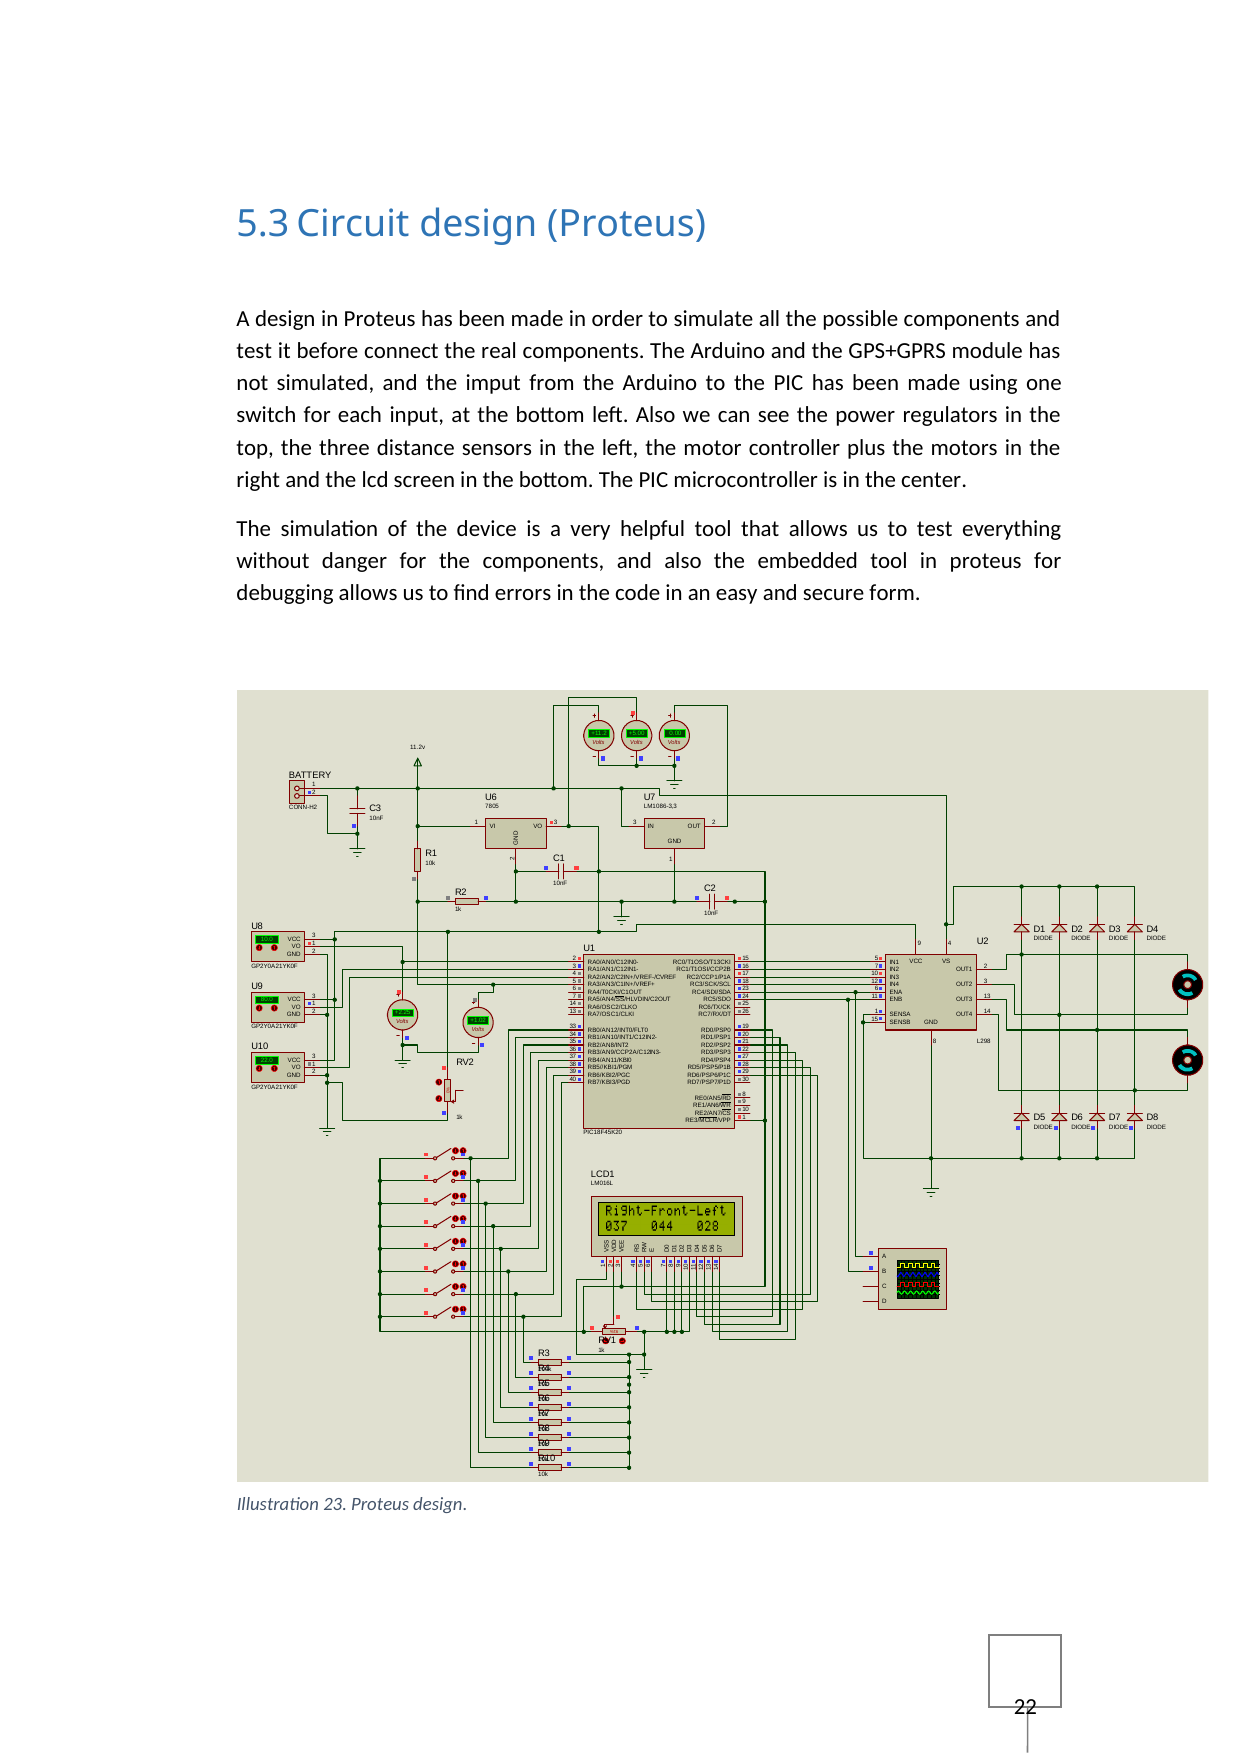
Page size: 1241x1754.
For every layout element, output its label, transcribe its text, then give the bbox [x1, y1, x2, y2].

text A design in Proteus has been made in order to simulate all the possible components and test it before connect the real components. The Arduino and the GPS+GPRS module has not simulated, and the imput from the Arduino to the PIC has been made using one switch for each input, at the bottom left. Also we can see the power regulators in the top, the three distance sensors in the left, the motor controller plus the motors in the right and the lcd screen in the bottom. The PIC microcontroller is in the center. [236, 304, 1063, 493]
text The simulation of the device is a very helpful tool that allows us to test everything without danger for the components, and also the embedded tool in proteus for debugging allows us to find errors in the code in an easy and secure form. [236, 514, 1063, 606]
subtitle Circuit design (Proteus) [236, 197, 1063, 248]
